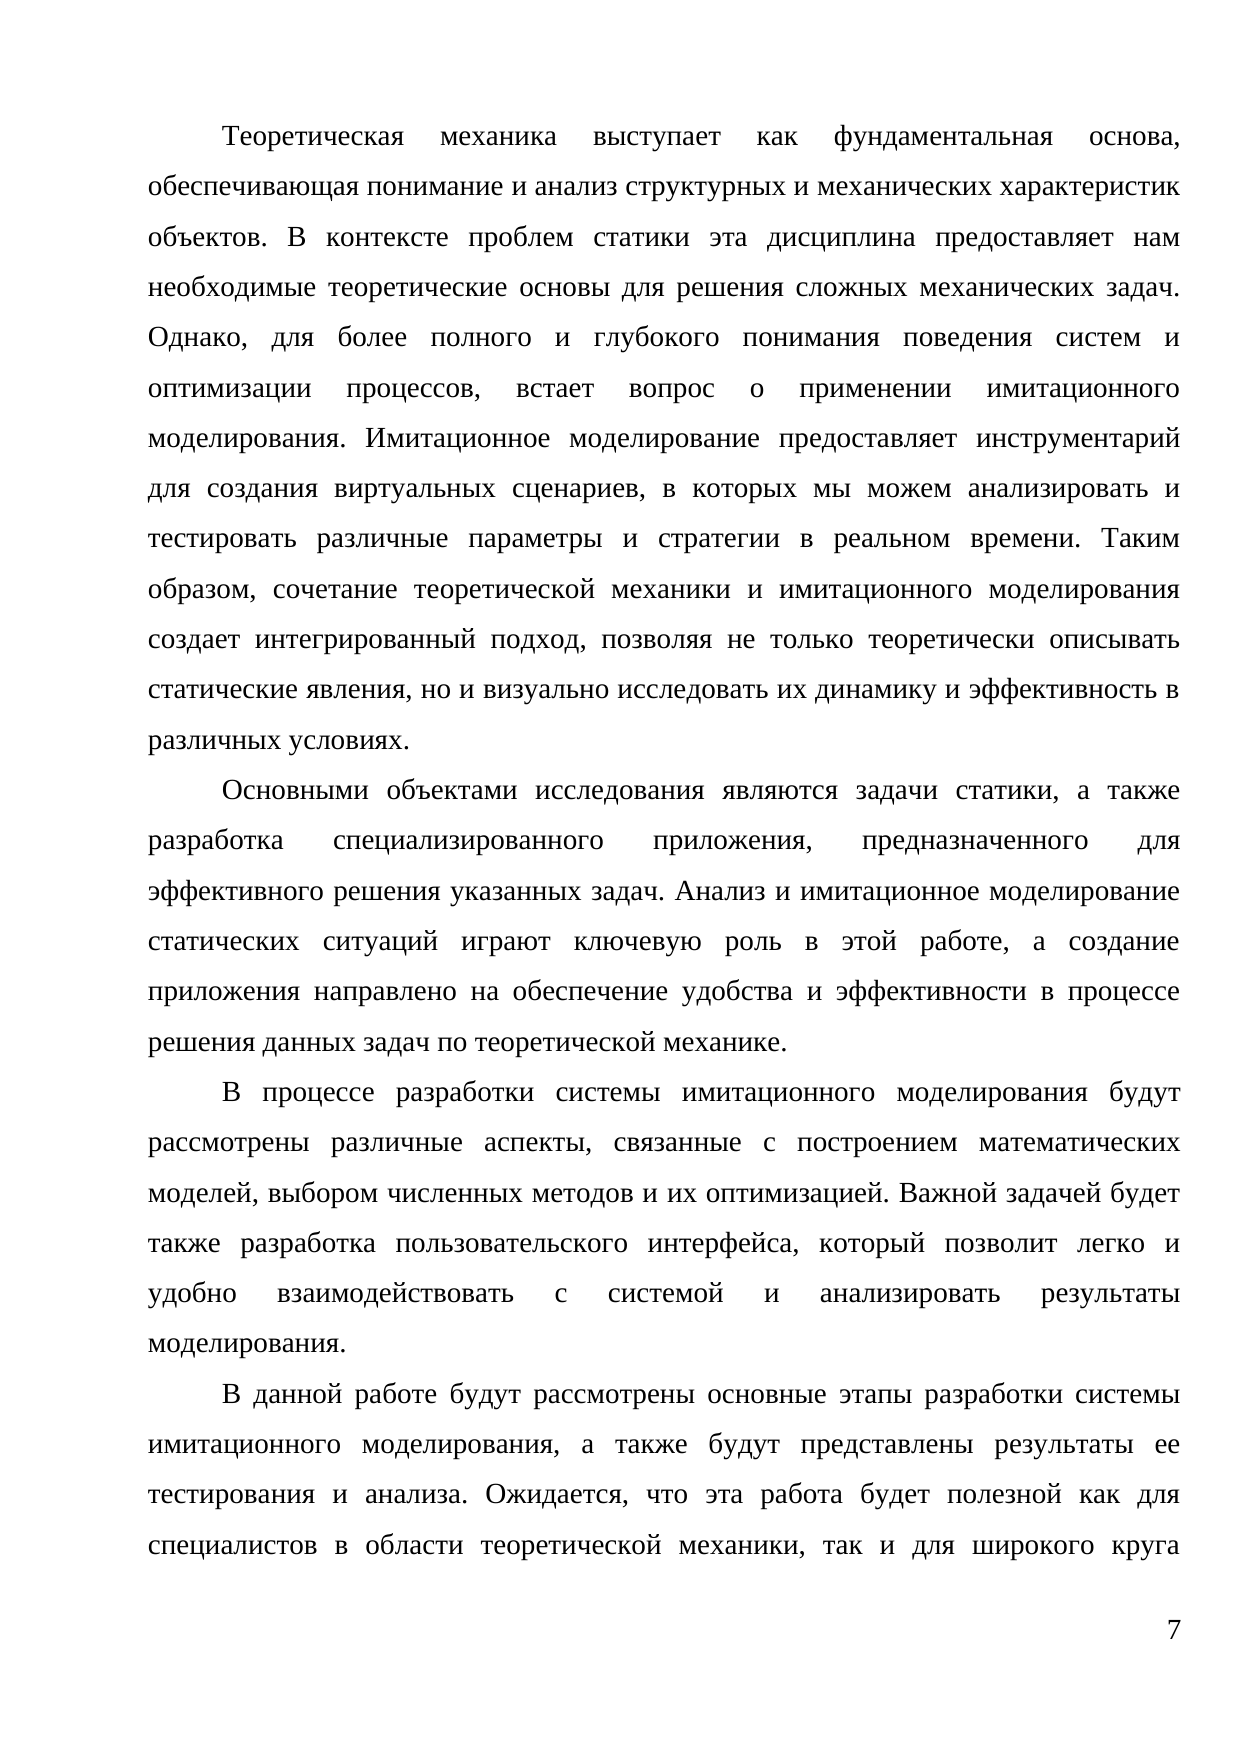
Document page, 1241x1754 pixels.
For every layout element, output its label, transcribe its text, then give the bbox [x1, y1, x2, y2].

text Теоретическая механика выступает как фундаментальная основа, обеспечивающая понимание и анализ структурных и механических характеристик объектов. В контексте проблем статики эта дисциплина предоставляет нам необходимые теоретические основы для решения сложных механических задач. Однако, для более полного и глубокого понимания поведения систем и оптимизации процессов, встает вопрос о применении имитационного моделирования. Имитационное моделирование предоставляет инструментарий для создания виртуальных сценариев, в которых мы можем анализировать и тестировать различные параметры и стратегии в реальном времени. Таким образом, сочетание теоретической механики и имитационного моделирования создает интегрированный подход, позволяя не только теоретически описывать статические явления, но и визуально исследовать их динамику и эффективность в различных условиях. [148, 118, 1181, 755]
text Основными объектами исследования являются задачи статики, а также разработка специализированного приложения, предназначенного для эффективного решения указанных задач. Анализ и имитационное моделирование статических ситуаций играют ключевую роль в этой работе, а создание приложения направлено на обеспечение удобства и эффективности в процессе решения данных задач по теоретической механике. [148, 772, 1181, 1057]
text В процессе разработки системы имитационного моделирования будут рассмотрены различные аспекты, связанные с построением математических моделей, выбором численных методов и их оптимизацией. Важной задачей будет также разработка пользовательского интерфейса, который позволит легко и удобно взаимодействовать с системой и анализировать результаты моделирования. [148, 1074, 1181, 1359]
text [148, 1376, 1181, 1560]
